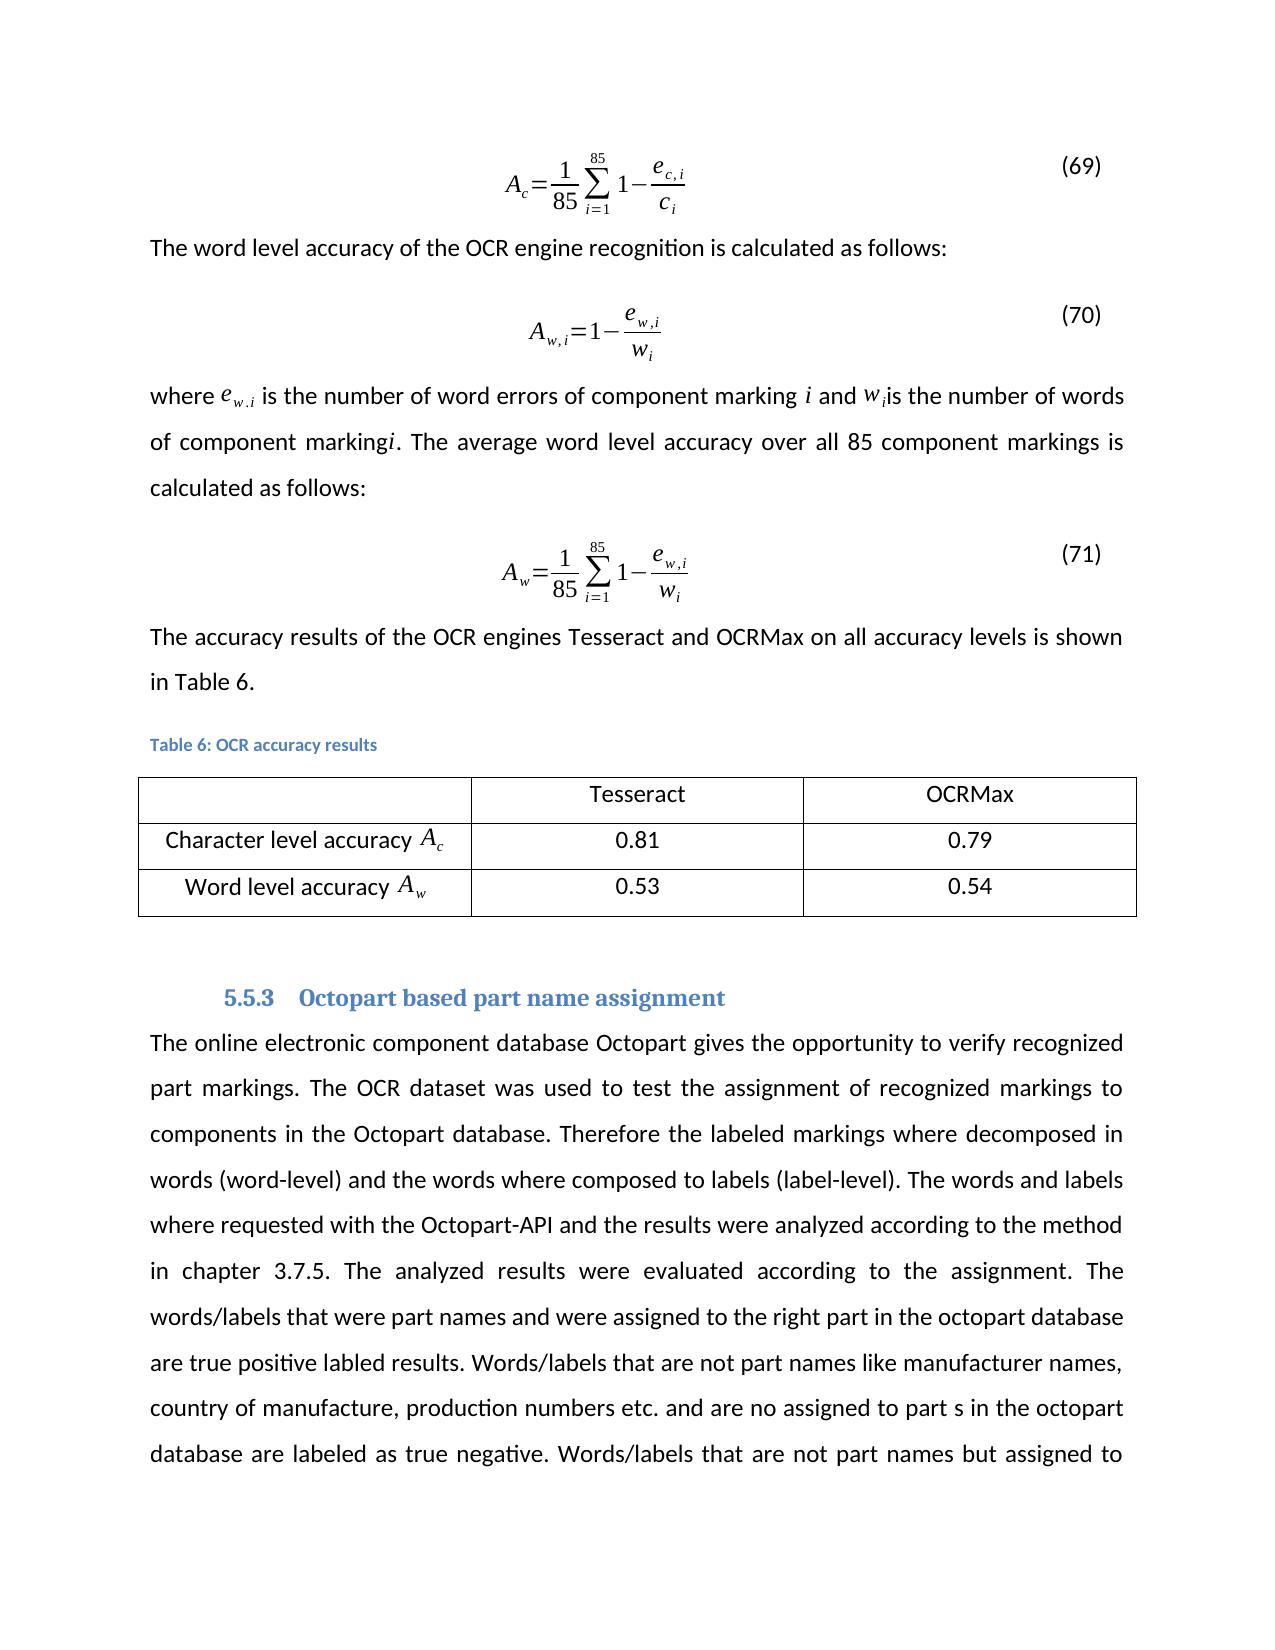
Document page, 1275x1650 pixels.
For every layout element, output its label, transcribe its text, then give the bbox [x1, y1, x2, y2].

table_cell 0.54 [804, 870, 1136, 916]
table_header [139, 150, 1050, 232]
table_header [139, 299, 1050, 379]
table_header Tesseract [472, 778, 803, 823]
text The accuracy results of the OCR engines Tesseract and OCRMax on all accuracy levels is shown in Table 6. [150, 621, 1125, 697]
table_cell Word level accuracy [139, 870, 471, 916]
table_header OCRMax [804, 778, 1136, 823]
table_cell 0.53 [472, 870, 803, 916]
subtitle Octopart based part name assignment [224, 984, 1125, 1012]
table_cell Character level accuracy [139, 824, 471, 869]
table_cell 0.79 [804, 824, 1136, 869]
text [150, 1027, 1125, 1469]
table_header [139, 539, 1050, 621]
table_cell 0.81 [472, 824, 803, 869]
text The word level accuracy of the OCR engine recognition is calculated as follows: [150, 232, 1125, 263]
table_header [139, 778, 471, 823]
text where is the number of word errors of component marking and is the number of words of component marking. The average word level accuracy over all 85 component markings is calculated as follows: [150, 379, 1125, 502]
